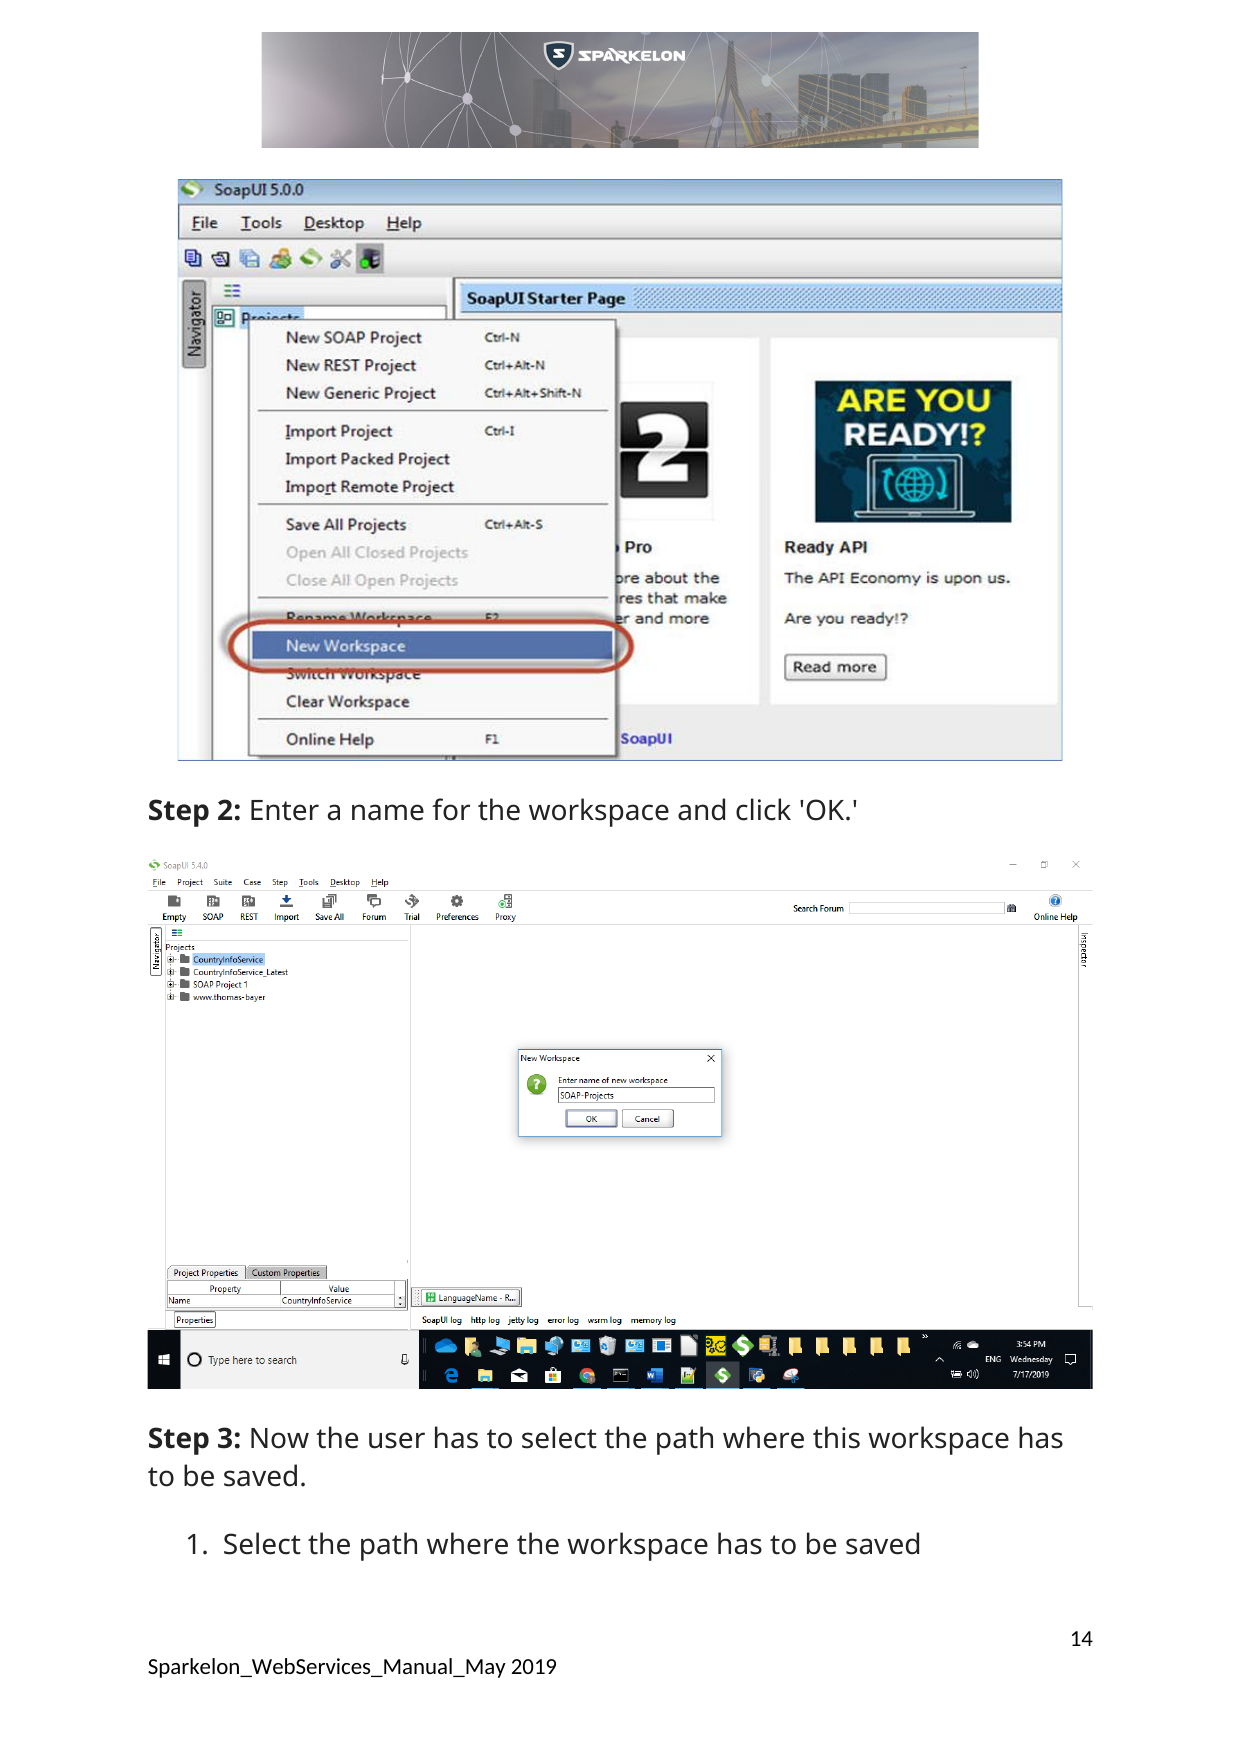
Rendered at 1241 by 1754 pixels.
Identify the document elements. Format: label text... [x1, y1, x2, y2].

text Step 3: Now the user has to select the path where this workspace has to be saved. [148, 1418, 1093, 1495]
picture [147, 857, 1093, 1389]
picture [261, 32, 979, 148]
list Select the path where the workspace has to be saved [185, 1524, 1093, 1562]
picture [177, 179, 1063, 761]
text Step 2: Enter a name for the workspace and click 'OK.' [148, 790, 1093, 828]
